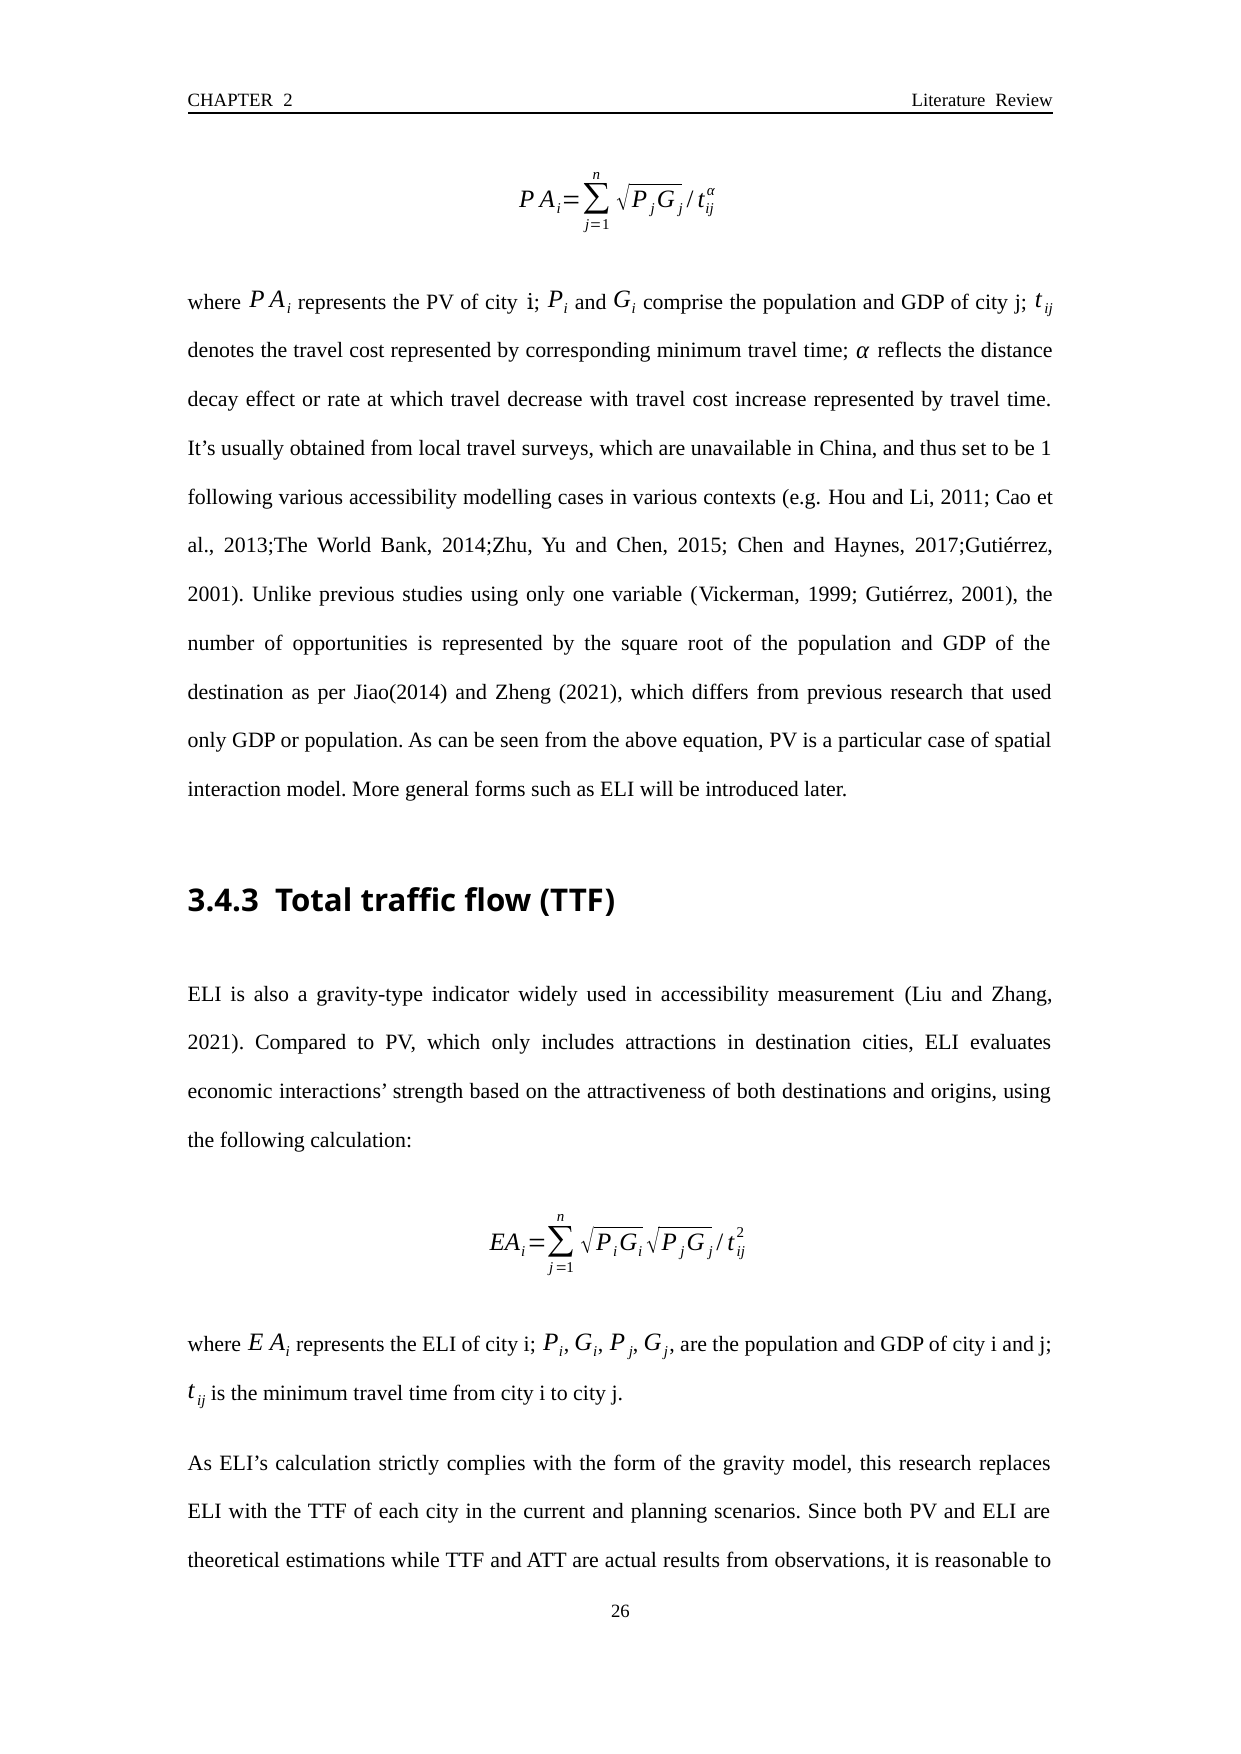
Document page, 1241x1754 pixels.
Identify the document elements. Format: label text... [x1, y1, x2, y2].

text ( 3-3 ) [187, 1193, 1053, 1290]
text ( 3-2 ) [187, 150, 1053, 247]
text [187, 1446, 1053, 1576]
text ELI is also a gravity-type indicator widely used in accessibility measurement (Liu and Zhang, 2021). Compared to PV, which only includes attractions in destination cities, ELI evaluates economic interactions’ strength based on the attractiveness of both destinations and origins, using the following calculation: [187, 977, 1053, 1156]
text where represents the PV of city i; and comprise the population and GDP of city j; denotes the travel cost represented by corresponding minimum travel time; reflects the distance decay effect or rate at which travel decrease with travel cost increase represented by travel time. It’s usually obtained from local travel surveys, which are unavailable in China, and thus set to be 1 following various accessibility modelling cases in various contexts (e.g. Hou and Li, 2011; Cao et al., 2013;The World Bank, 2014;Zhu, Yu and Chen, 2015; Chen and Haynes, 2017;Gutiérrez, 2001). Unlike previous studies using only one variable (Vickerman, 1999; Gutiérrez, 2001), the number of opportunities is represented by the square root of the population and GDP of the destination as per Jiao(2014) and Zheng (2021), which differs from previous research that used only GDP or population. As can be seen from the above equation, PV is a particular case of spatial interaction model. More general forms such as ELI will be introduced later. [187, 285, 1053, 805]
text where represents the ELI of city i; , , , , are the population and GDP of city i and j; is the minimum travel time from city i to city j. [187, 1328, 1053, 1409]
subtitle Total traffic flow (TTF) [187, 866, 1053, 931]
